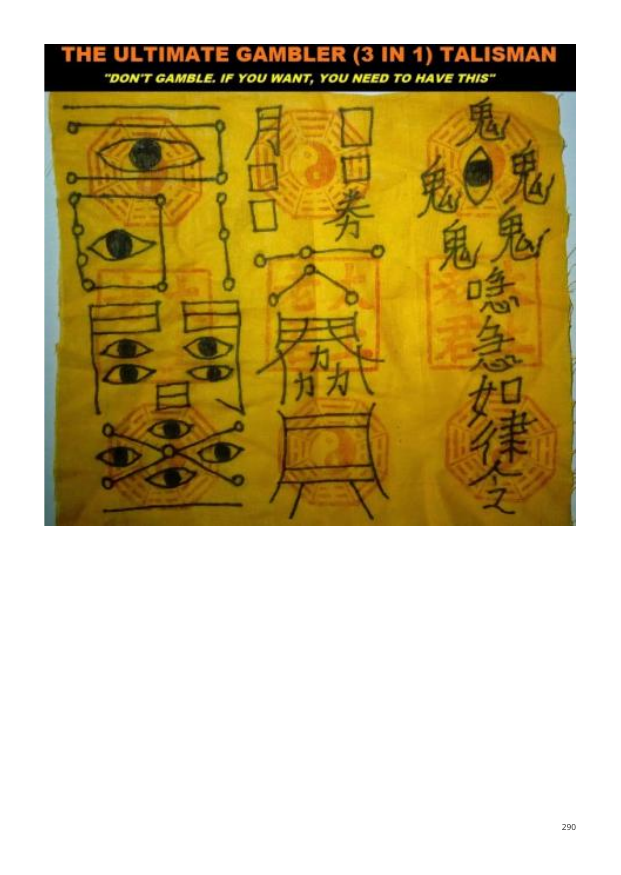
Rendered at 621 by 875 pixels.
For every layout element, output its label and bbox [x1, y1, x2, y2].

picture [44, 44, 576, 526]
